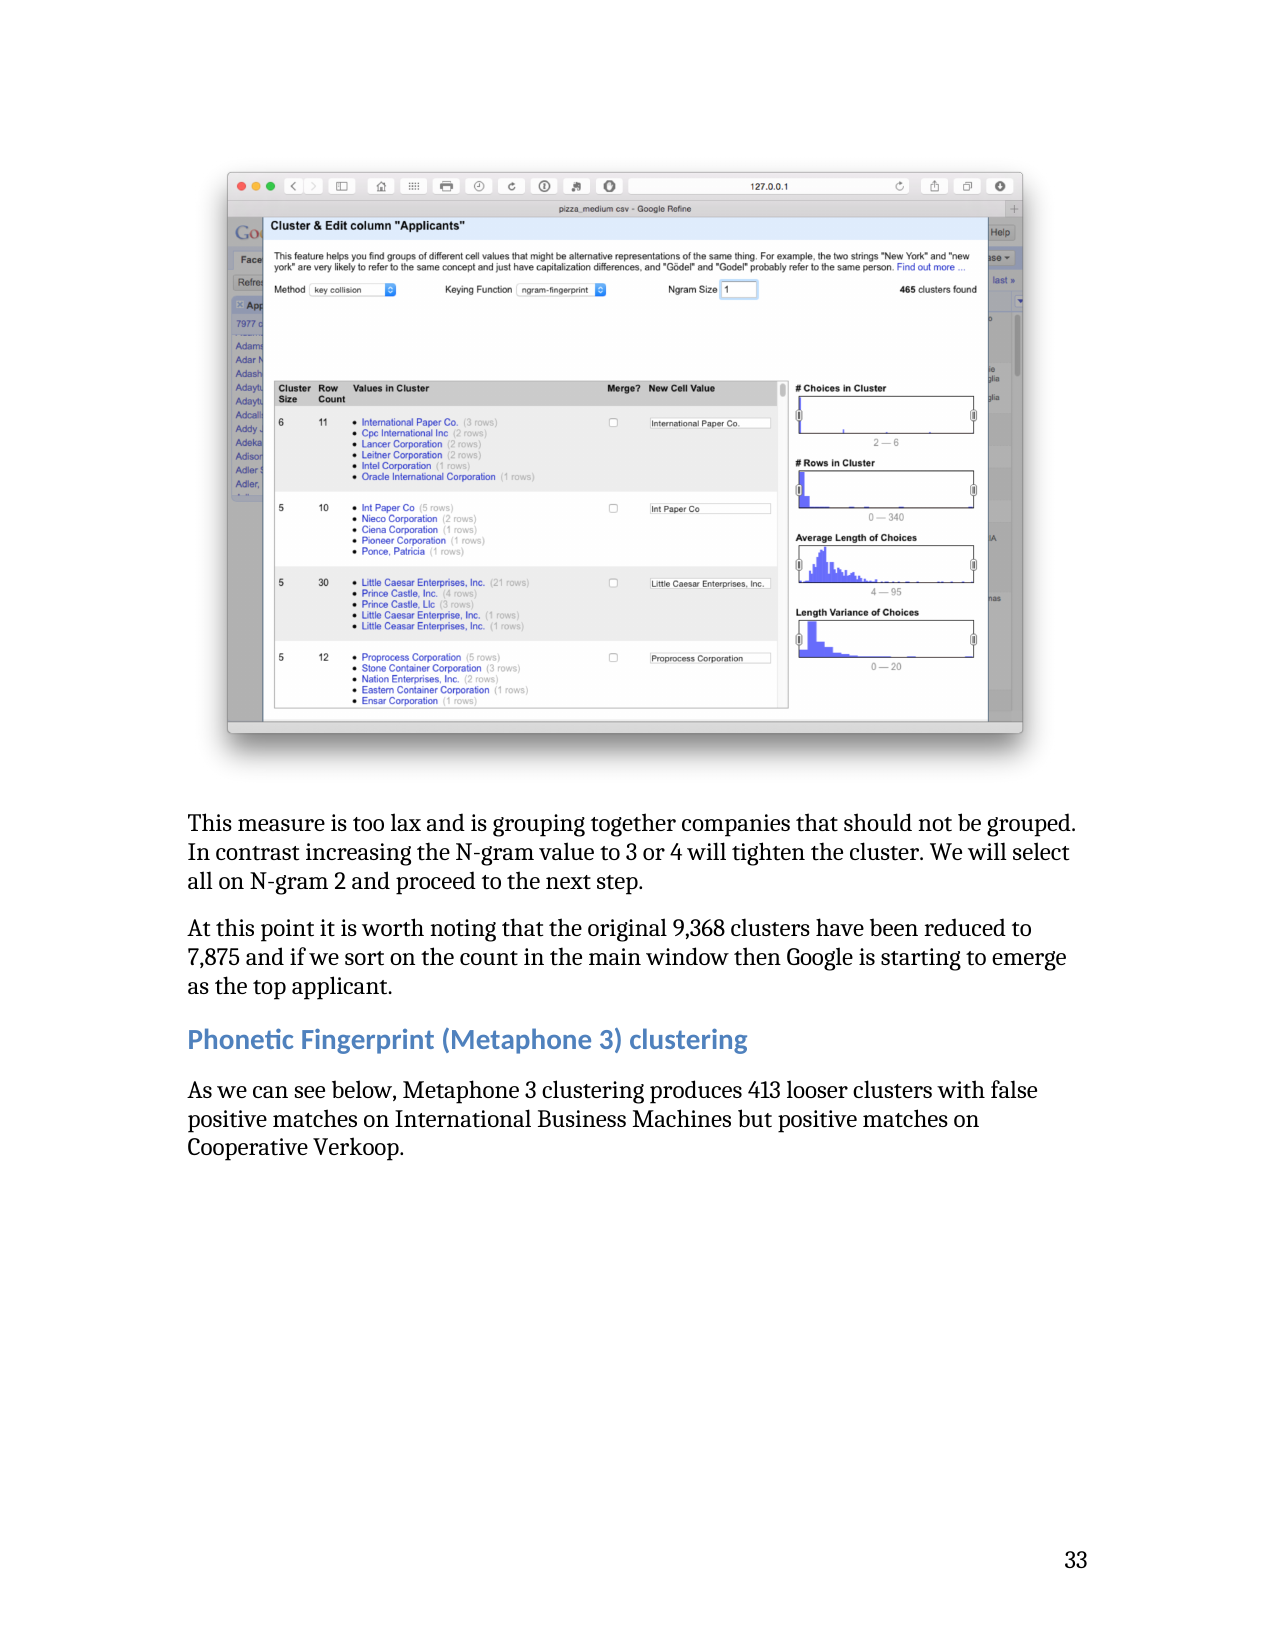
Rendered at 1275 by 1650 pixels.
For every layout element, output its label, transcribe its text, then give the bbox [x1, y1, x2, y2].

text At this point it is worth noting that the original 9,368 clusters have been reduced to 7,875 and if we sort on the count in the main window then Google is starting to emerge as the top applicant. [187, 914, 1087, 1001]
text This measure is too lax and is grouping together companies that should not be grouped. In contrast increasing the N-gram value to 3 or 4 will tighten the cluster. We will select all on N-gram 2 and proceed to the next step. [187, 809, 1087, 896]
subtitle Phonetic Fingerprint (Metaphone 3) clustering [187, 1021, 1087, 1057]
picture [187, 150, 1063, 791]
text As we can see below, Metaphone 3 clustering produces 413 looser clusters with false positive matches on International Business Machines but positive matches on Cooperative Verkoop. [187, 1076, 1087, 1162]
